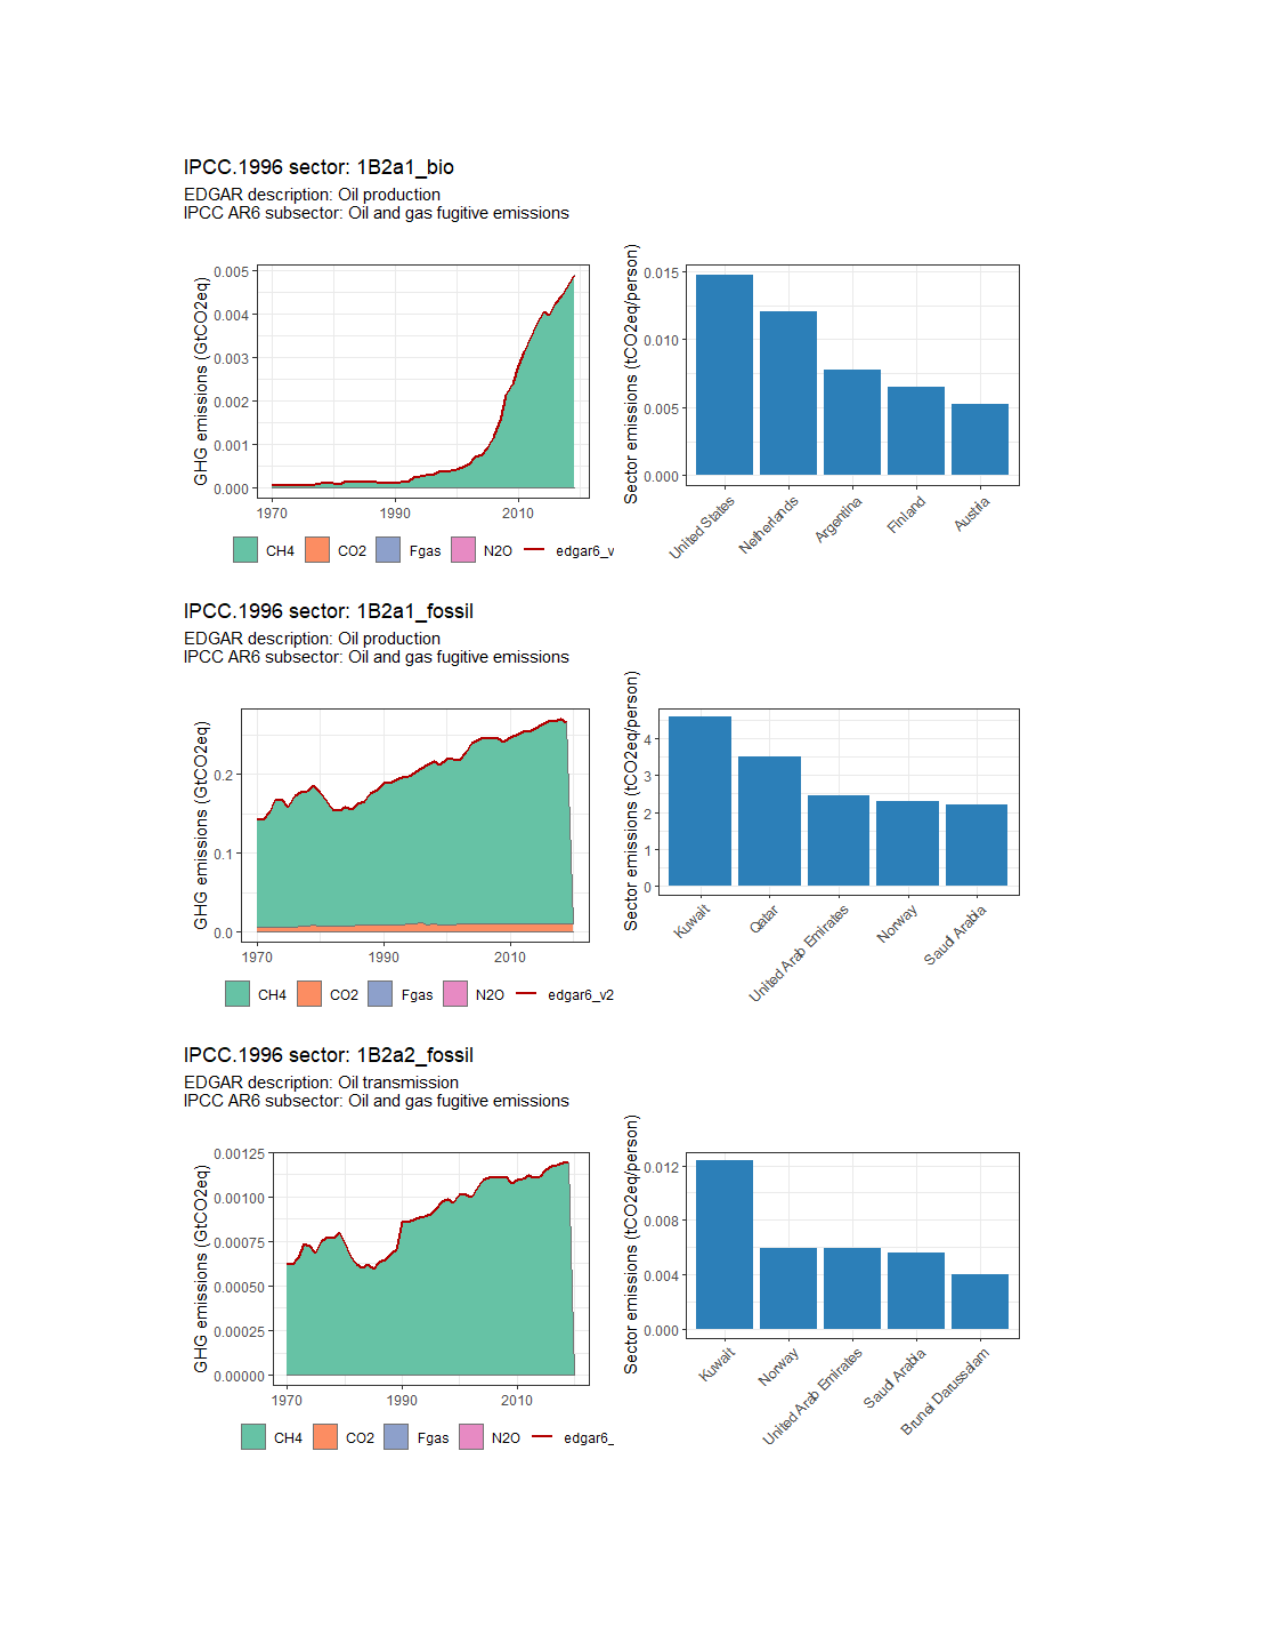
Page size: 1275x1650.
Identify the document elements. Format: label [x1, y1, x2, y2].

picture [168, 150, 1044, 588]
picture [168, 593, 1044, 1032]
picture [168, 1037, 1044, 1475]
